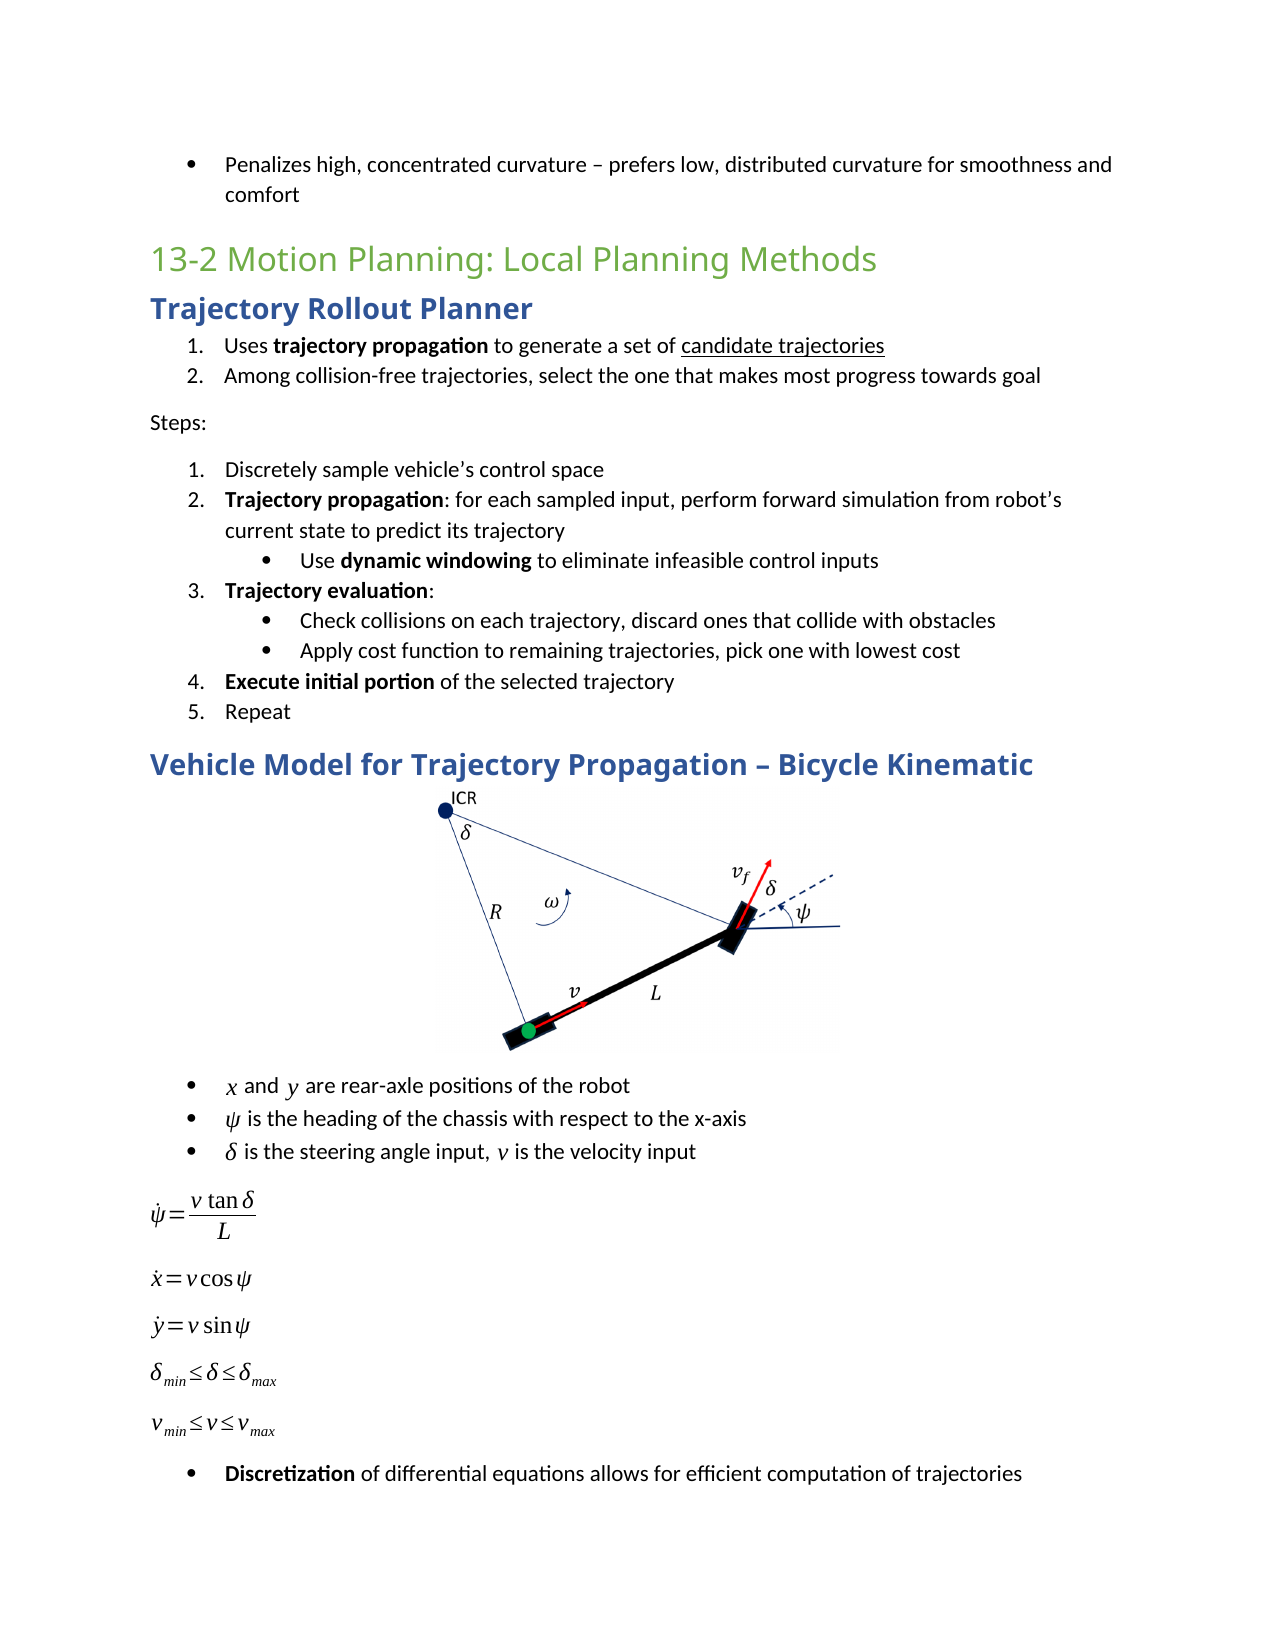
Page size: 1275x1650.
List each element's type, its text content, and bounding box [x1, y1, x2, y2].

list is the steering angle input, is the velocity input [187, 1137, 1125, 1168]
list Trajectory propagation: for each sampled input, perform forward simulation from robot’s current state to predict its trajectory [187, 486, 1125, 544]
list Apply cost function to remaining trajectories, pick one with lowest cost [262, 637, 1125, 664]
list Trajectory evaluation: [187, 576, 1125, 604]
subtitle Trajectory Rollout Planner [150, 288, 1125, 328]
list Discretely sample vehicle’s control space [187, 455, 1125, 483]
list Discretization of differential equations allows for efficient computation of trajectories [187, 1459, 1125, 1487]
subtitle 13-2 Motion Planning: Local Planning Methods [150, 235, 1125, 281]
subtitle Vehicle Model for Trajectory Propagation – Bicycle Kinematic [150, 744, 1125, 783]
list is the heading of the chassis with respect to the x-axis [187, 1104, 1125, 1135]
list Execute initial portion of the selected trajectory [187, 667, 1125, 695]
list and are rear-axle positions of the robot [187, 1072, 1125, 1102]
text Steps: [150, 408, 1125, 436]
picture [434, 786, 841, 1053]
list Among collision-free trajectories, select the one that makes most progress towards goal [186, 362, 1125, 389]
list Use dynamic windowing to eliminate infeasible control inputs [262, 546, 1125, 574]
list Check collisions on each trajectory, discard ones that collide with obstacles [262, 606, 1125, 634]
list Penalizes high, concentrated curvature – prefers low, distributed curvature for smoothness and comfort [187, 150, 1125, 208]
list Repeat [187, 697, 1125, 725]
list Uses trajectory propagation to generate a set of candidate trajectories [186, 331, 1125, 359]
